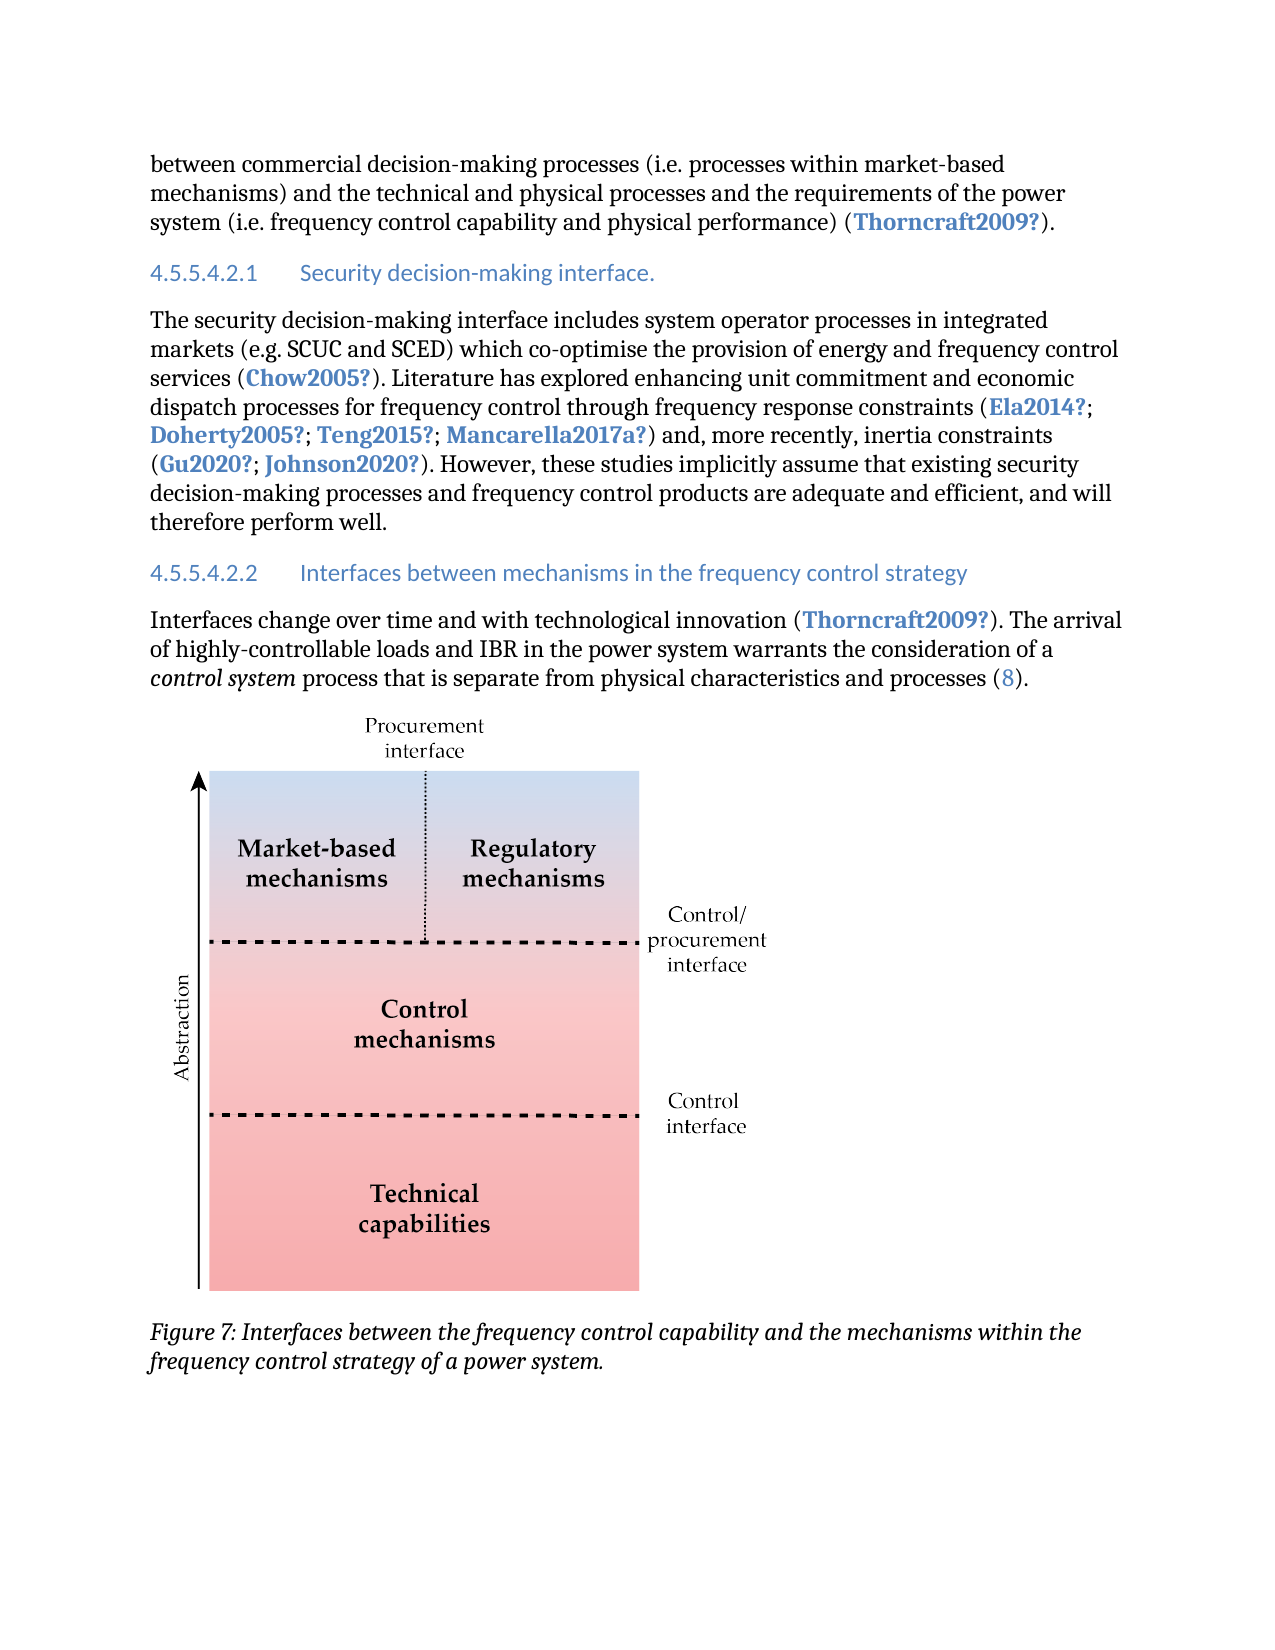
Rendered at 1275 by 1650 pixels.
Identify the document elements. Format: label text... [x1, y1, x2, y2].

picture [168, 711, 774, 1298]
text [150, 150, 1125, 236]
subtitle 4.5.5.4.2.2 Interfaces between mechanisms in the frequency control strategy [150, 557, 1125, 588]
subtitle 4.5.5.4.2.1 Security decision-making interface. [150, 257, 1125, 288]
text Figure 7: Interfaces between the frequency control capability and the mechanisms within the frequency control strategy of a power system. [150, 1318, 1125, 1376]
text The security decision-making interface includes system operator processes in integrated markets (e.g. SCUC and SCED) which co-optimise the provision of energy and frequency control services (Chow2005?). Literature has explored enhancing unit commitment and economic dispatch processes for frequency control through frequency response constraints (Ela2014?; Doherty2005?; Teng2015?; Mancarella2017a?) and, more recently, inertia constraints (Gu2020?; Johnson2020?). However, these studies implicitly assume that existing security decision-making processes and frequency control products are adequate and efficient, and will therefore perform well. [150, 306, 1125, 536]
text Interfaces change over time and with technological innovation (Thorncraft2009?). The arrival of highly-controllable loads and IBR in the power system warrants the consideration of a control system process that is separate from physical characteristics and processes (8). [150, 606, 1125, 693]
